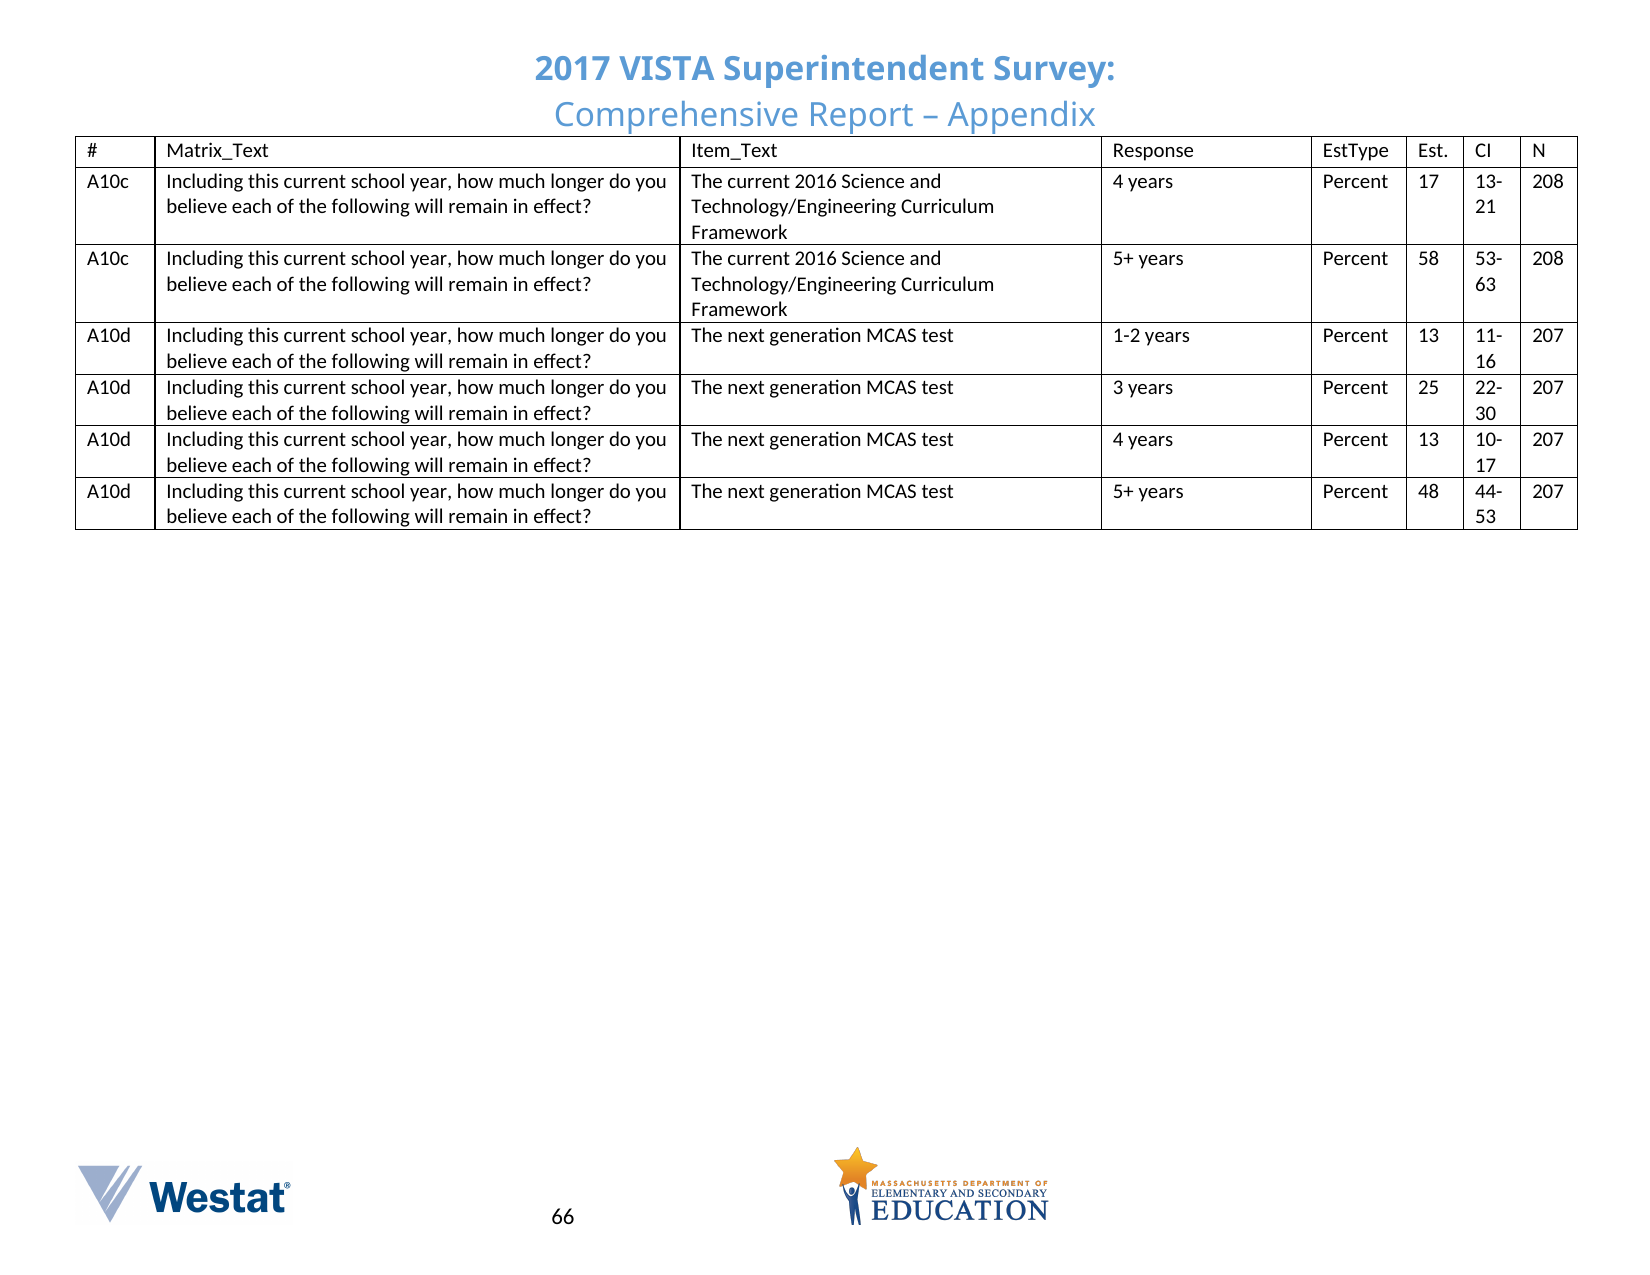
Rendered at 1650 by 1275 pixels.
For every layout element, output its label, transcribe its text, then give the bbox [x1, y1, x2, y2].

table_cell A10c [76, 168, 154, 244]
table_cell 5+ years [1102, 478, 1311, 529]
table_cell A10d [76, 375, 154, 425]
table_cell 4 years [1102, 426, 1311, 477]
table_cell 207 [1521, 323, 1577, 373]
table_cell 13-21 [1464, 168, 1520, 244]
table_cell 25 [1407, 375, 1463, 425]
picture [75, 1161, 293, 1225]
table_header Matrix_Text [156, 137, 679, 167]
table_cell 207 [1521, 426, 1577, 477]
table_cell 1-2 years [1102, 323, 1311, 373]
table_cell 48 [1407, 478, 1463, 529]
table_cell 53-63 [1464, 245, 1520, 322]
table_cell Including this current school year, how much longer do you believe each of the following will remain in effect? [156, 323, 679, 373]
table_cell The next generation MCAS test [681, 478, 1101, 529]
table_cell Percent [1312, 478, 1406, 529]
table_header # [76, 137, 154, 167]
table_cell Including this current school year, how much longer do you believe each of the following will remain in effect? [156, 375, 679, 425]
table_cell Percent [1312, 323, 1406, 373]
table_cell 4 years [1102, 168, 1311, 244]
table_cell A10d [76, 478, 154, 529]
table_cell The next generation MCAS test [681, 426, 1101, 477]
table_cell Percent [1312, 375, 1406, 425]
table_cell 13 [1407, 426, 1463, 477]
table_header N [1521, 137, 1577, 167]
table_cell 207 [1521, 478, 1577, 529]
table_cell 11-16 [1464, 323, 1520, 373]
table_cell Percent [1312, 426, 1406, 477]
table_cell A10d [76, 323, 154, 373]
table_cell The next generation MCAS test [681, 375, 1101, 425]
table_cell The next generation MCAS test [681, 323, 1101, 373]
table_cell Including this current school year, how much longer do you believe each of the following will remain in effect? [156, 426, 679, 477]
table_cell 207 [1521, 375, 1577, 425]
table_cell 10-17 [1464, 426, 1520, 477]
picture [832, 1140, 1050, 1225]
table_header EstType [1312, 137, 1406, 167]
table_cell 3 years [1102, 375, 1311, 425]
table_cell 58 [1407, 245, 1463, 322]
table_cell 208 [1521, 245, 1577, 322]
table_header Est. [1407, 137, 1463, 167]
table_cell 13 [1407, 323, 1463, 373]
table_header Response [1102, 137, 1311, 167]
table_cell A10c [76, 245, 154, 322]
table_cell A10d [76, 426, 154, 477]
table_cell Percent [1312, 168, 1406, 244]
table_cell Percent [1312, 245, 1406, 322]
table_cell The current 2016 Science and Technology/Engineering Curriculum Framework [681, 168, 1101, 244]
table_cell The current 2016 Science and Technology/Engineering Curriculum Framework [681, 245, 1101, 322]
table_cell 44-53 [1464, 478, 1520, 529]
table_cell Including this current school year, how much longer do you believe each of the following will remain in effect? [156, 168, 679, 244]
table_cell 22-30 [1464, 375, 1520, 425]
table_header Item_Text [681, 137, 1101, 167]
table_cell 17 [1407, 168, 1463, 244]
table_cell Including this current school year, how much longer do you believe each of the following will remain in effect? [156, 245, 679, 322]
table_cell 5+ years [1102, 245, 1311, 322]
table_cell 208 [1521, 168, 1577, 244]
table_header CI [1464, 137, 1520, 167]
table_cell Including this current school year, how much longer do you believe each of the following will remain in effect? [156, 478, 679, 529]
